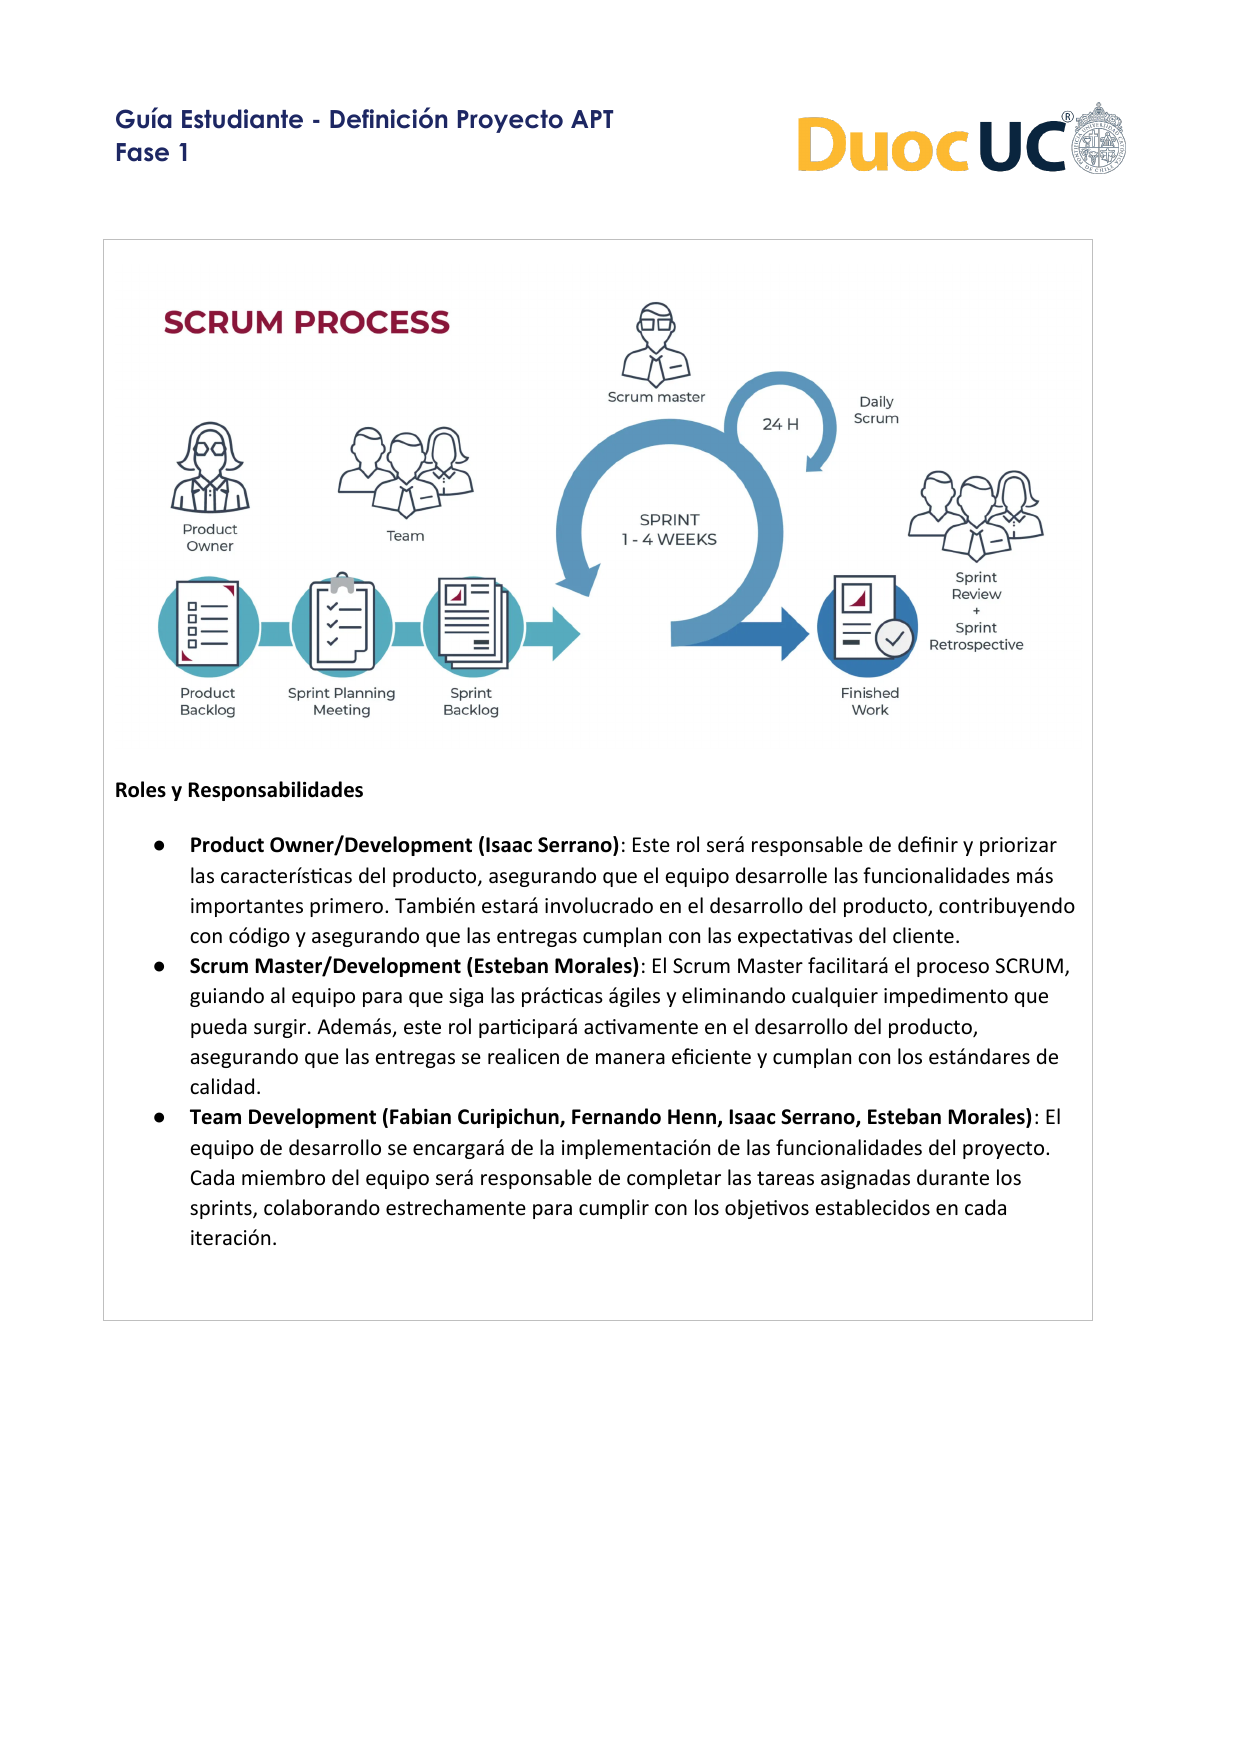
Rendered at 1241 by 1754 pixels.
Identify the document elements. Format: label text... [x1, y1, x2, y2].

picture [114, 264, 1082, 749]
picture [798, 102, 1126, 174]
